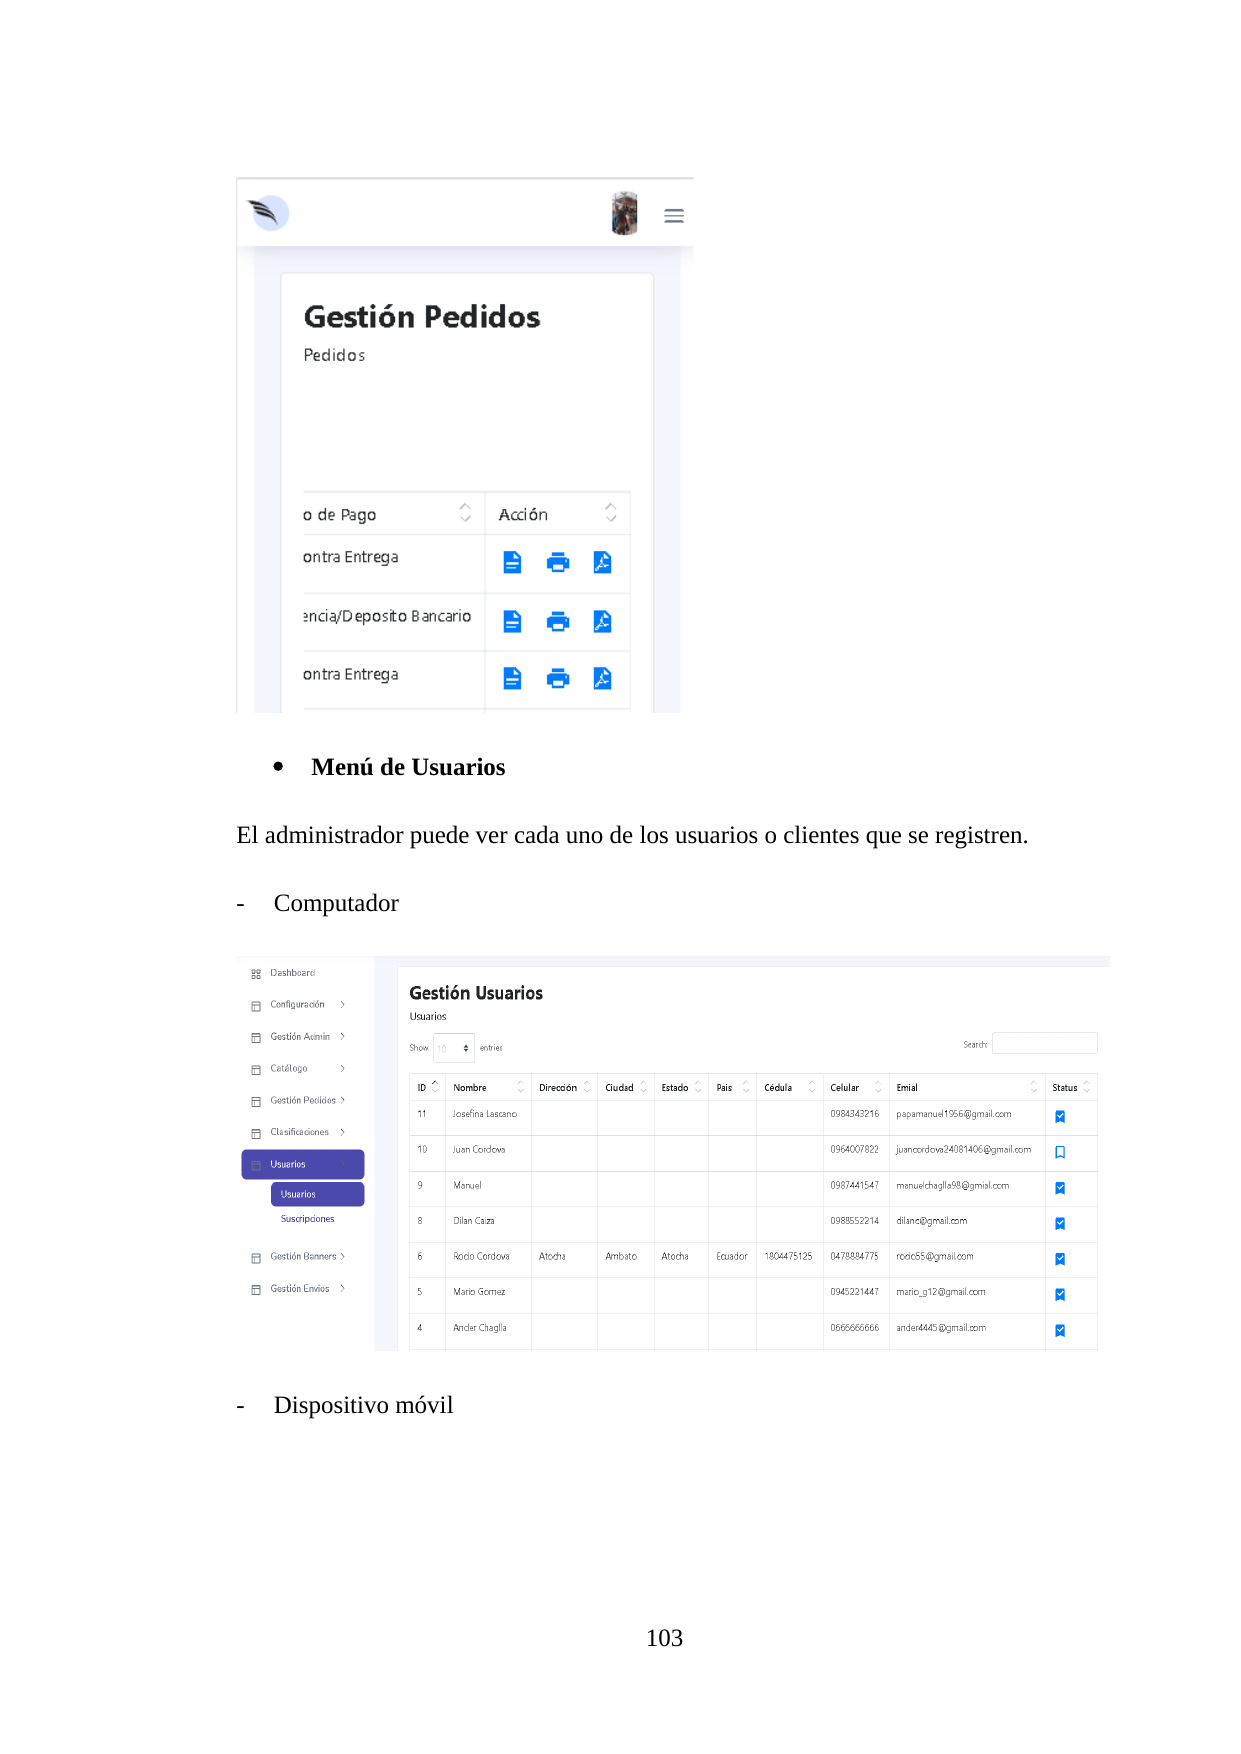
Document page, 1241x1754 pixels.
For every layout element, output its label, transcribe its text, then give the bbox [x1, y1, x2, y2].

list Dispositivo móvil [236, 1390, 1092, 1419]
picture [236, 177, 694, 713]
text El administrador puede ver cada uno de los usuarios o clientes que se registren. [236, 820, 1092, 848]
list Computador [236, 888, 1092, 917]
picture [236, 956, 1110, 1351]
list Menú de Usuarios [274, 752, 1092, 780]
